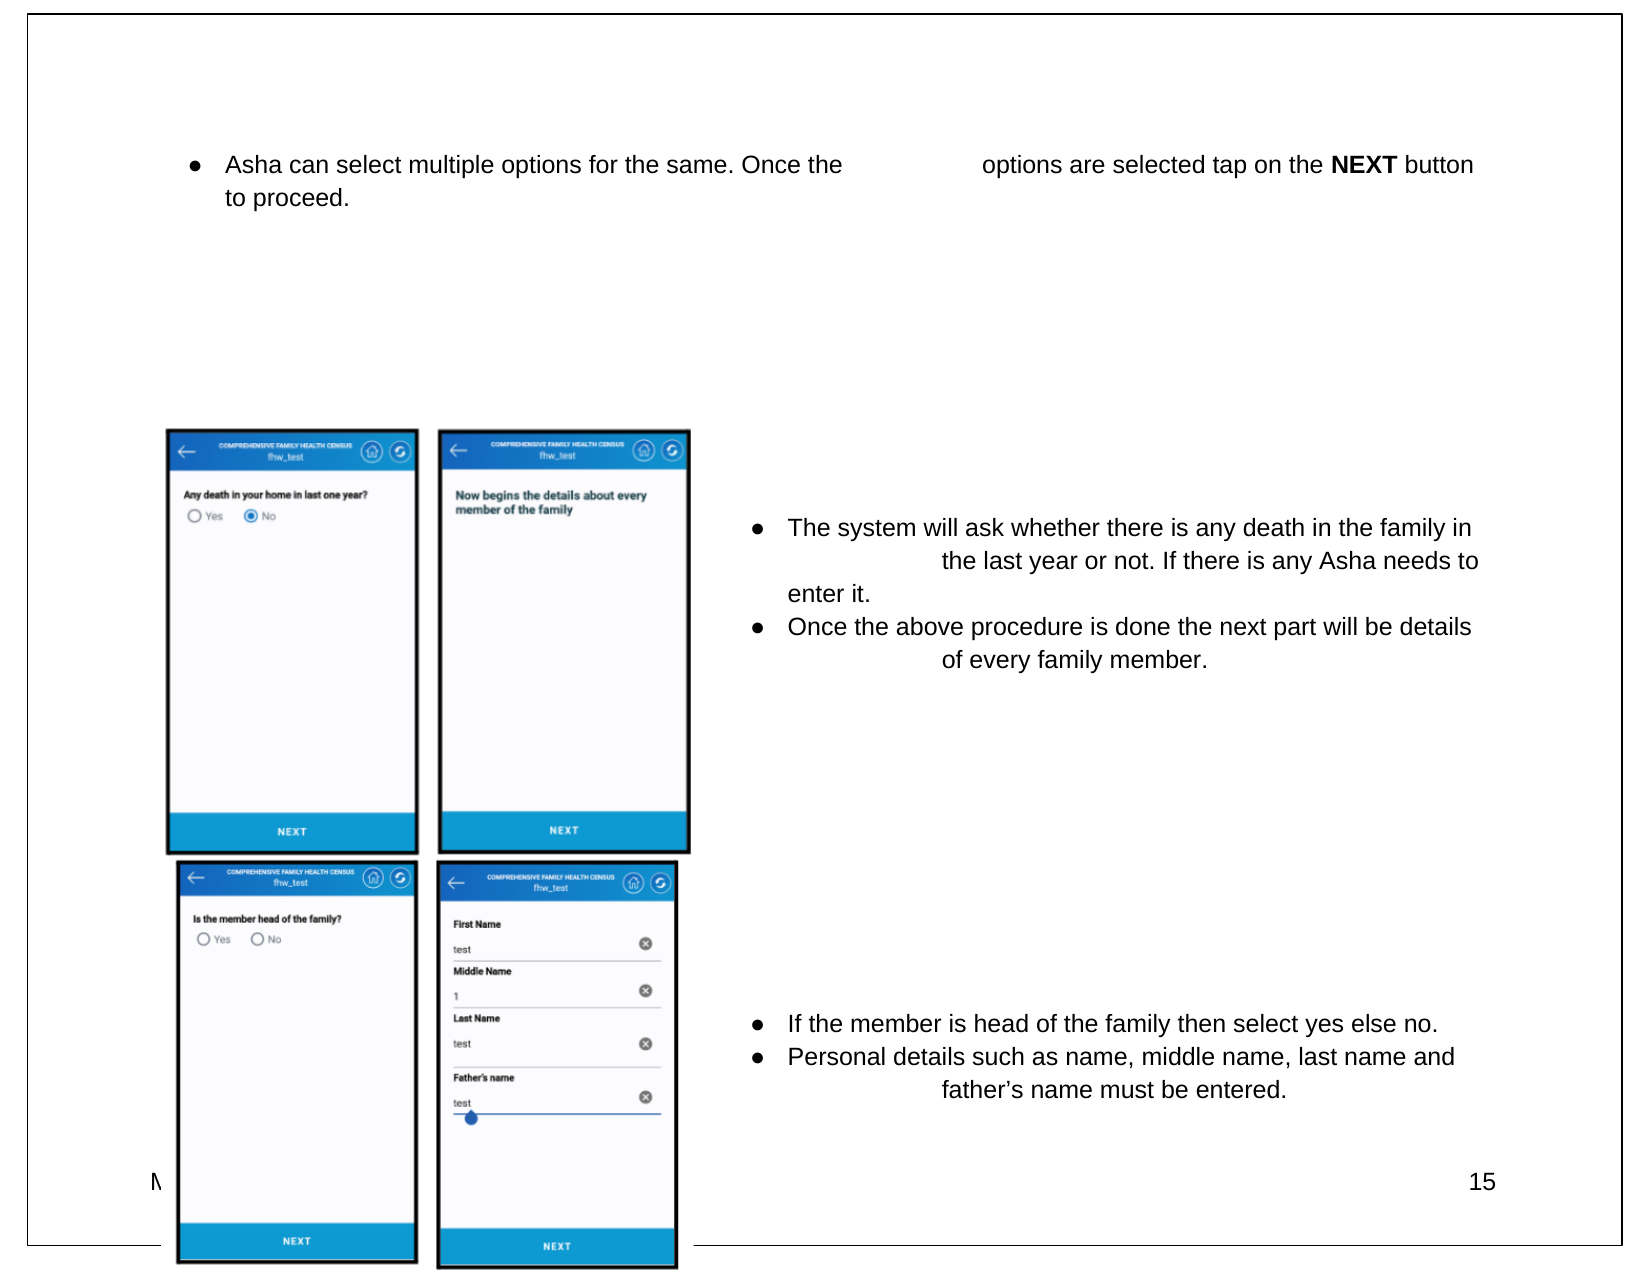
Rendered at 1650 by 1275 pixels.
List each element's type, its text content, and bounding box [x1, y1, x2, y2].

list Asha can select multiple options for the same. Once the options are selected tap on the NEXT button to proceed. [187, 150, 1500, 212]
list If the member is head of the family then select yes else no. [694, 1008, 1500, 1037]
list The system will ask whether there is any death in the family in the last year or not. If there is any Asha needs to enter it. [694, 513, 1500, 608]
list Personal details such as name, middle name, last name and father’s name must be entered. [694, 1042, 1500, 1103]
picture [161, 419, 694, 1275]
list Once the above procedure is done the next part will be details of every family member. [694, 612, 1500, 674]
